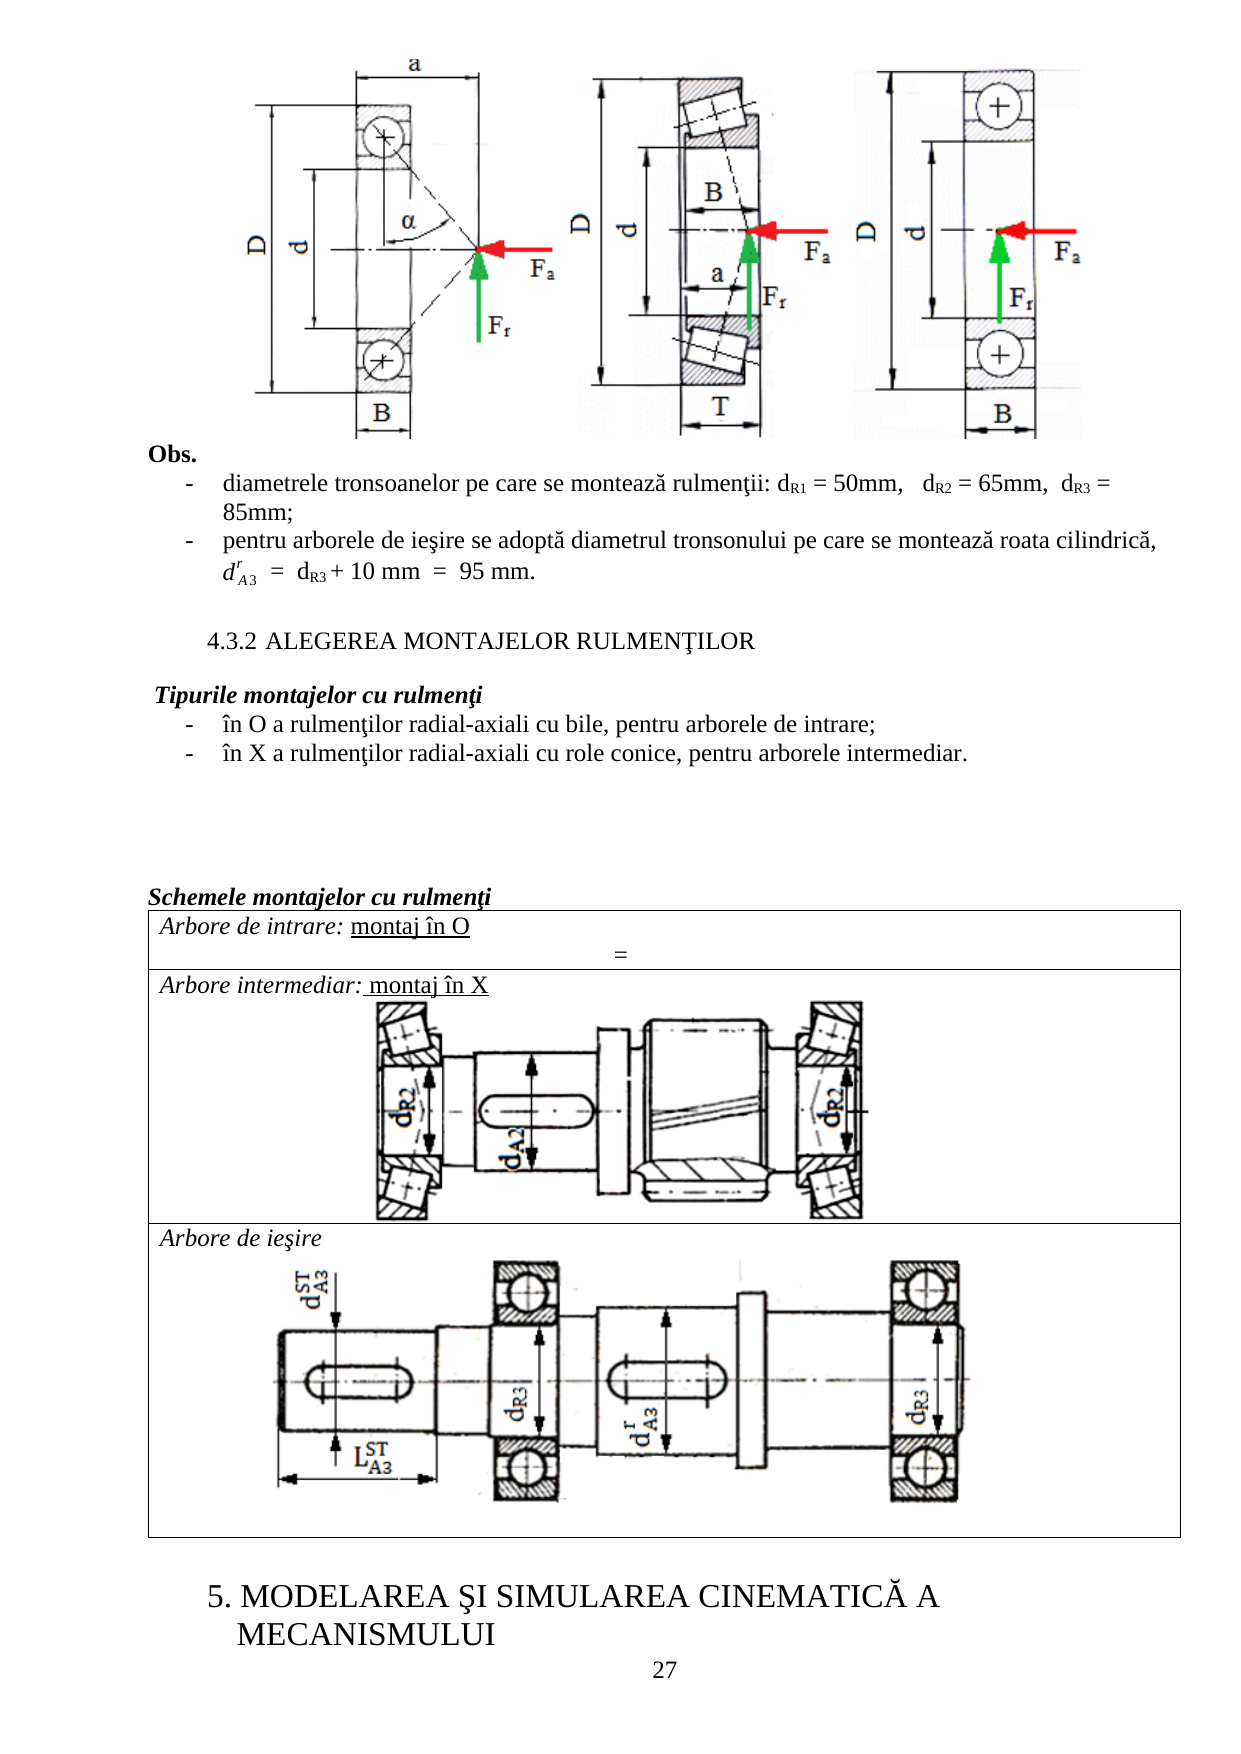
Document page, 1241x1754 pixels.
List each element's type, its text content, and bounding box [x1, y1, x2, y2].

table_cell Arbore intermediar: montaj în X [149, 970, 1180, 1222]
list pentru arborele de ieşire se adoptă diametrul tronsonului pe care se montează roata cilindrică, [185, 525, 1181, 554]
list diametrele tronsoanelor pe care se montează rulmenţii: dR1 = 50mm, dR2 = 65mm, dR3 = 85mm; [185, 468, 1181, 525]
list în O a rulmenţilor radial-axiali cu bile, pentru arborele de intrare; [185, 709, 1181, 738]
subtitle 5. MODELAREA ŞI SIMULAREA CINEMATICĂ A MECANISMULUI [207, 1576, 1181, 1652]
list ALEGEREA MONTAJELOR RULMENŢILOR [207, 626, 1181, 655]
text Tipurile montajelor cu rulmenţi [148, 680, 1181, 709]
list = dR3 + 10 mm = 95 mm. [223, 554, 1181, 589]
picture [268, 1252, 973, 1509]
picture [372, 998, 869, 1223]
picture [568, 75, 836, 439]
table_header Arbore de intrare: montaj în O = [149, 911, 1180, 969]
list în X a rulmenţilor radial-axiali cu role conice, pentru arborele intermediar. [185, 738, 1187, 767]
picture [853, 65, 1084, 439]
table_cell Arbore de ieşire [149, 1224, 1180, 1537]
text Schemele montajelor cu rulmenţi [148, 882, 1181, 910]
text Obs. [148, 439, 1181, 468]
picture [245, 59, 557, 439]
